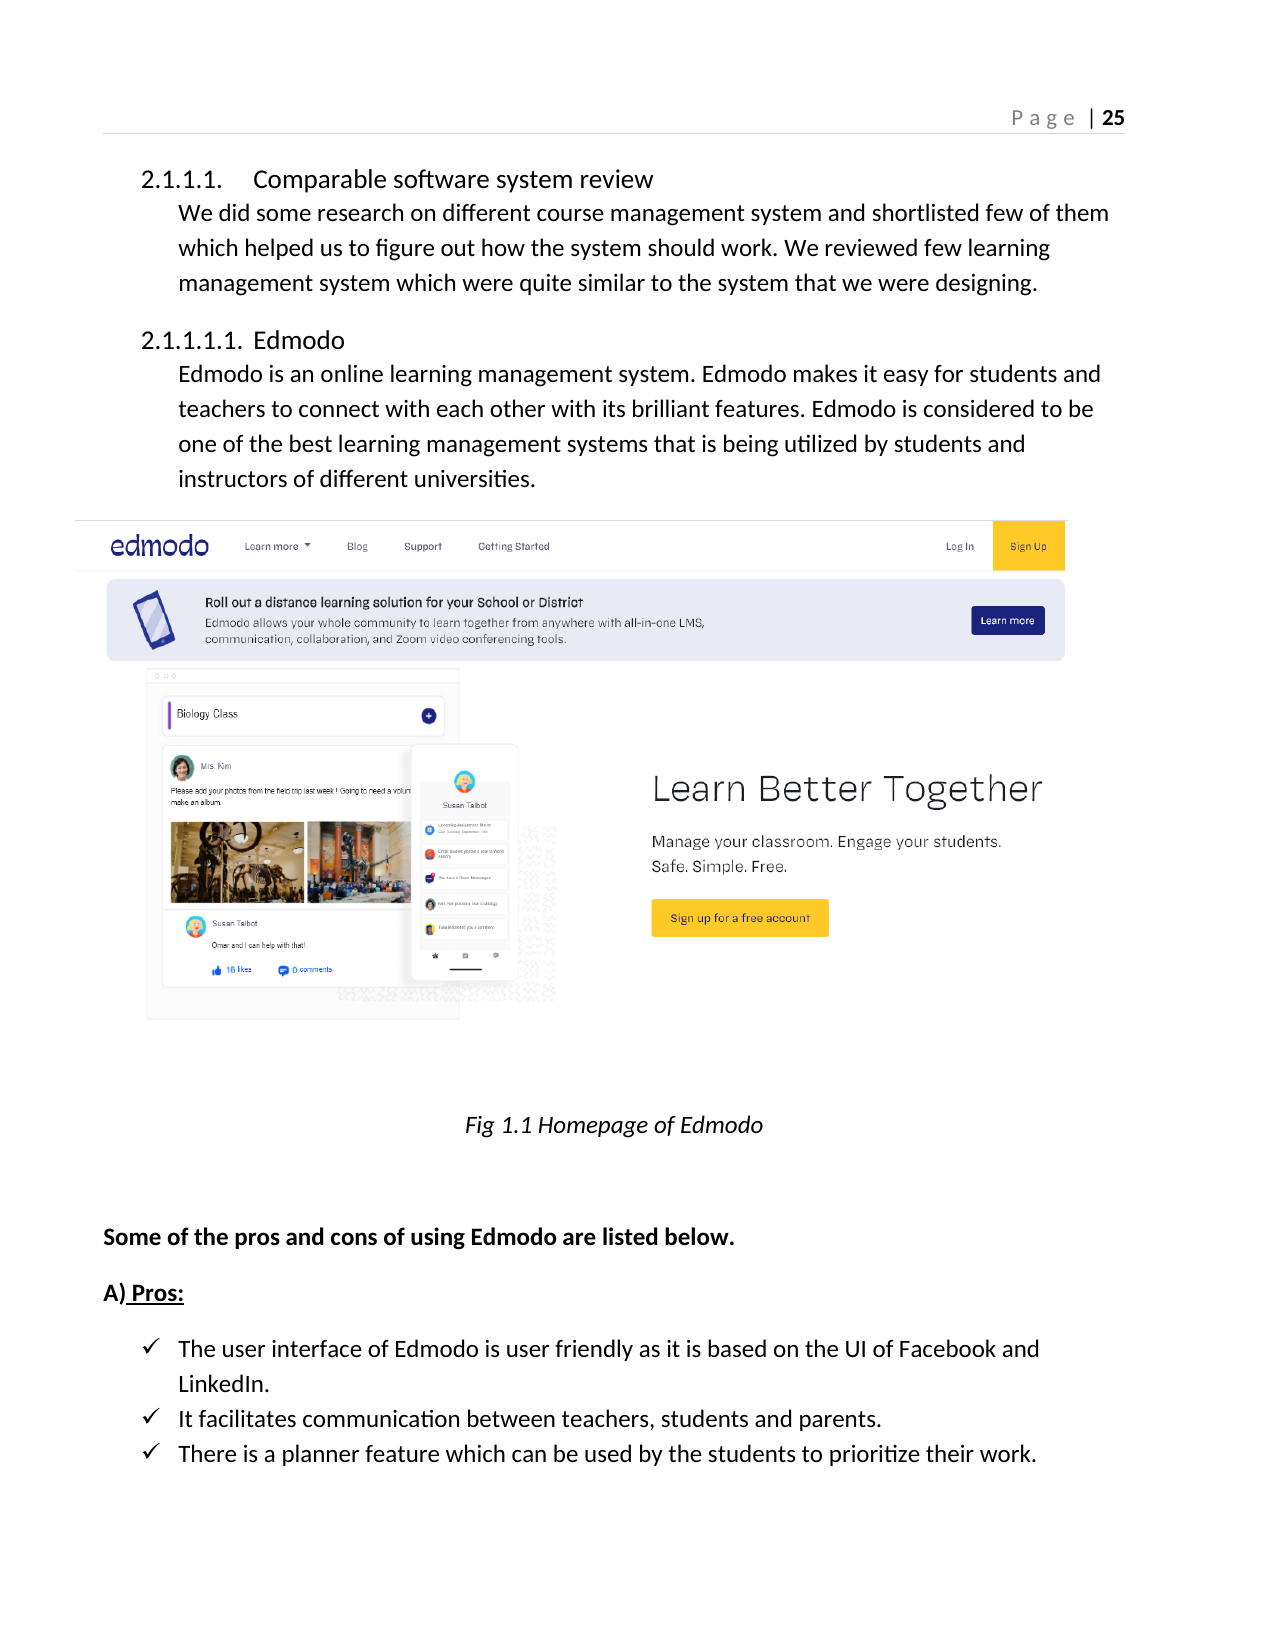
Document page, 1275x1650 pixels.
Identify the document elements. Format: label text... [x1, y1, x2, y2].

subtitle Comparable software system review [141, 162, 1125, 195]
list It facilitates communication between teachers, students and parents. [141, 1403, 1125, 1433]
picture [75, 518, 1069, 1029]
list The user interface of Edmodo is user friendly as it is based on the UI of Facebook and LinkedIn. [141, 1333, 1125, 1398]
text Some of the pros and cons of using Edmodo are listed below. [103, 1221, 1125, 1252]
text A) Pros: [103, 1277, 1125, 1308]
text We did some research on different course management system and shortlisted few of them which helped us to figure out how the system should work. We reviewed few learning management system which were quite similar to the system that we were designing. [178, 197, 1125, 298]
list There is a planner feature which can be used by the students to prioritize their work. [141, 1438, 1125, 1468]
subtitle Edmodo [141, 323, 1125, 356]
text Edmodo is an online learning management system. Edmodo makes it easy for students and teachers to connect with each other with its brilliant features. Edmodo is considered to be one of the best learning management systems that is being utilized by students and instructors of different universities. [178, 358, 1125, 493]
text Fig 1.1 Homepage of Edmodo [103, 1110, 1125, 1140]
